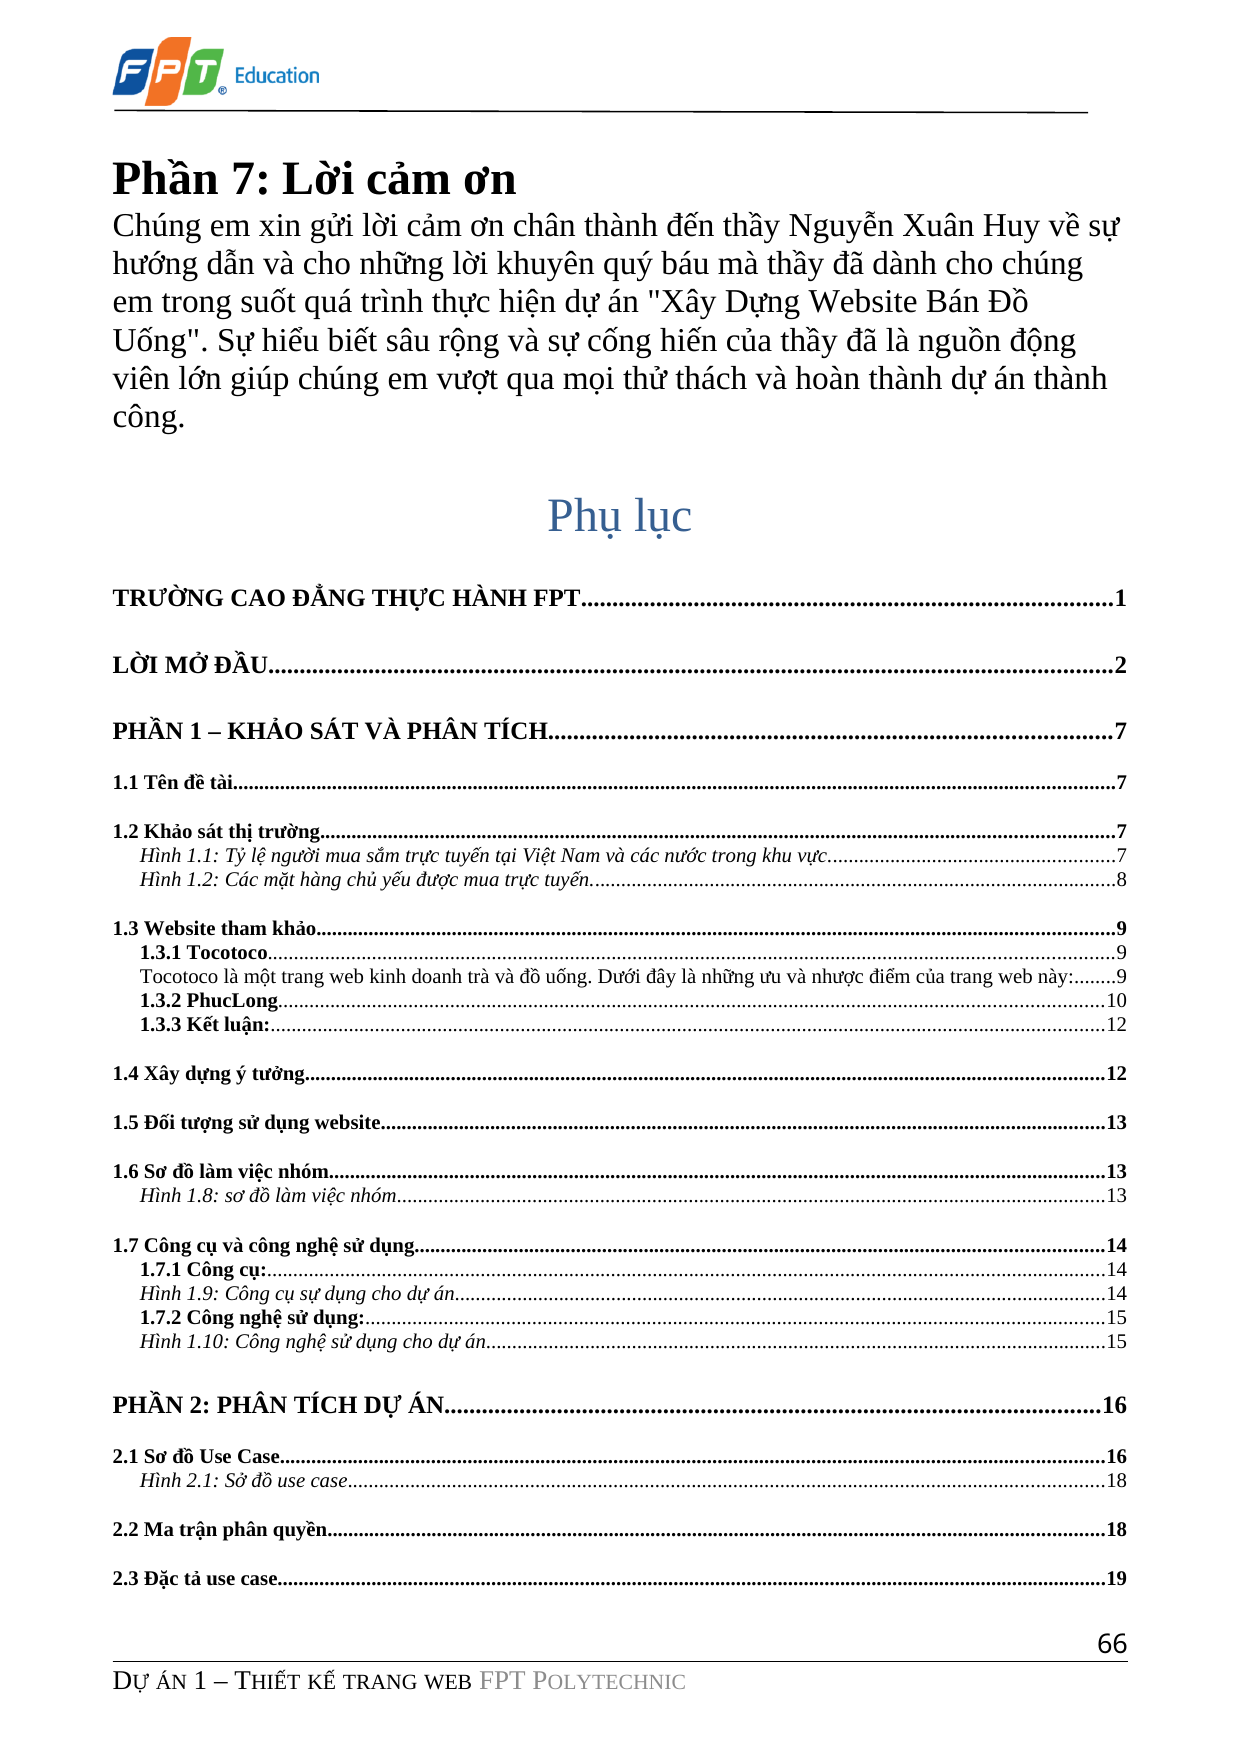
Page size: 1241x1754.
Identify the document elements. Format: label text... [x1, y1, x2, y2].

text Chúng em xin gửi lời cảm ơn chân thành đến thầy Nguyễn Xuân Huy về sự hướng dẫn và cho những lời khuyên quý báu mà thầy đã dành cho chúng em trong suốt quá trình thực hiện dự án "Xây Dựng Website Bán Đồ Uống". Sự hiểu biết sâu rộng và sự cống hiến của thầy đã là nguồn động viên lớn giúp chúng em vượt qua mọi thử thách và hoàn thành dự án thành công. [112, 205, 1128, 435]
subtitle Phần 7: Lời cảm ơn [112, 150, 1157, 205]
picture [112, 37, 322, 106]
